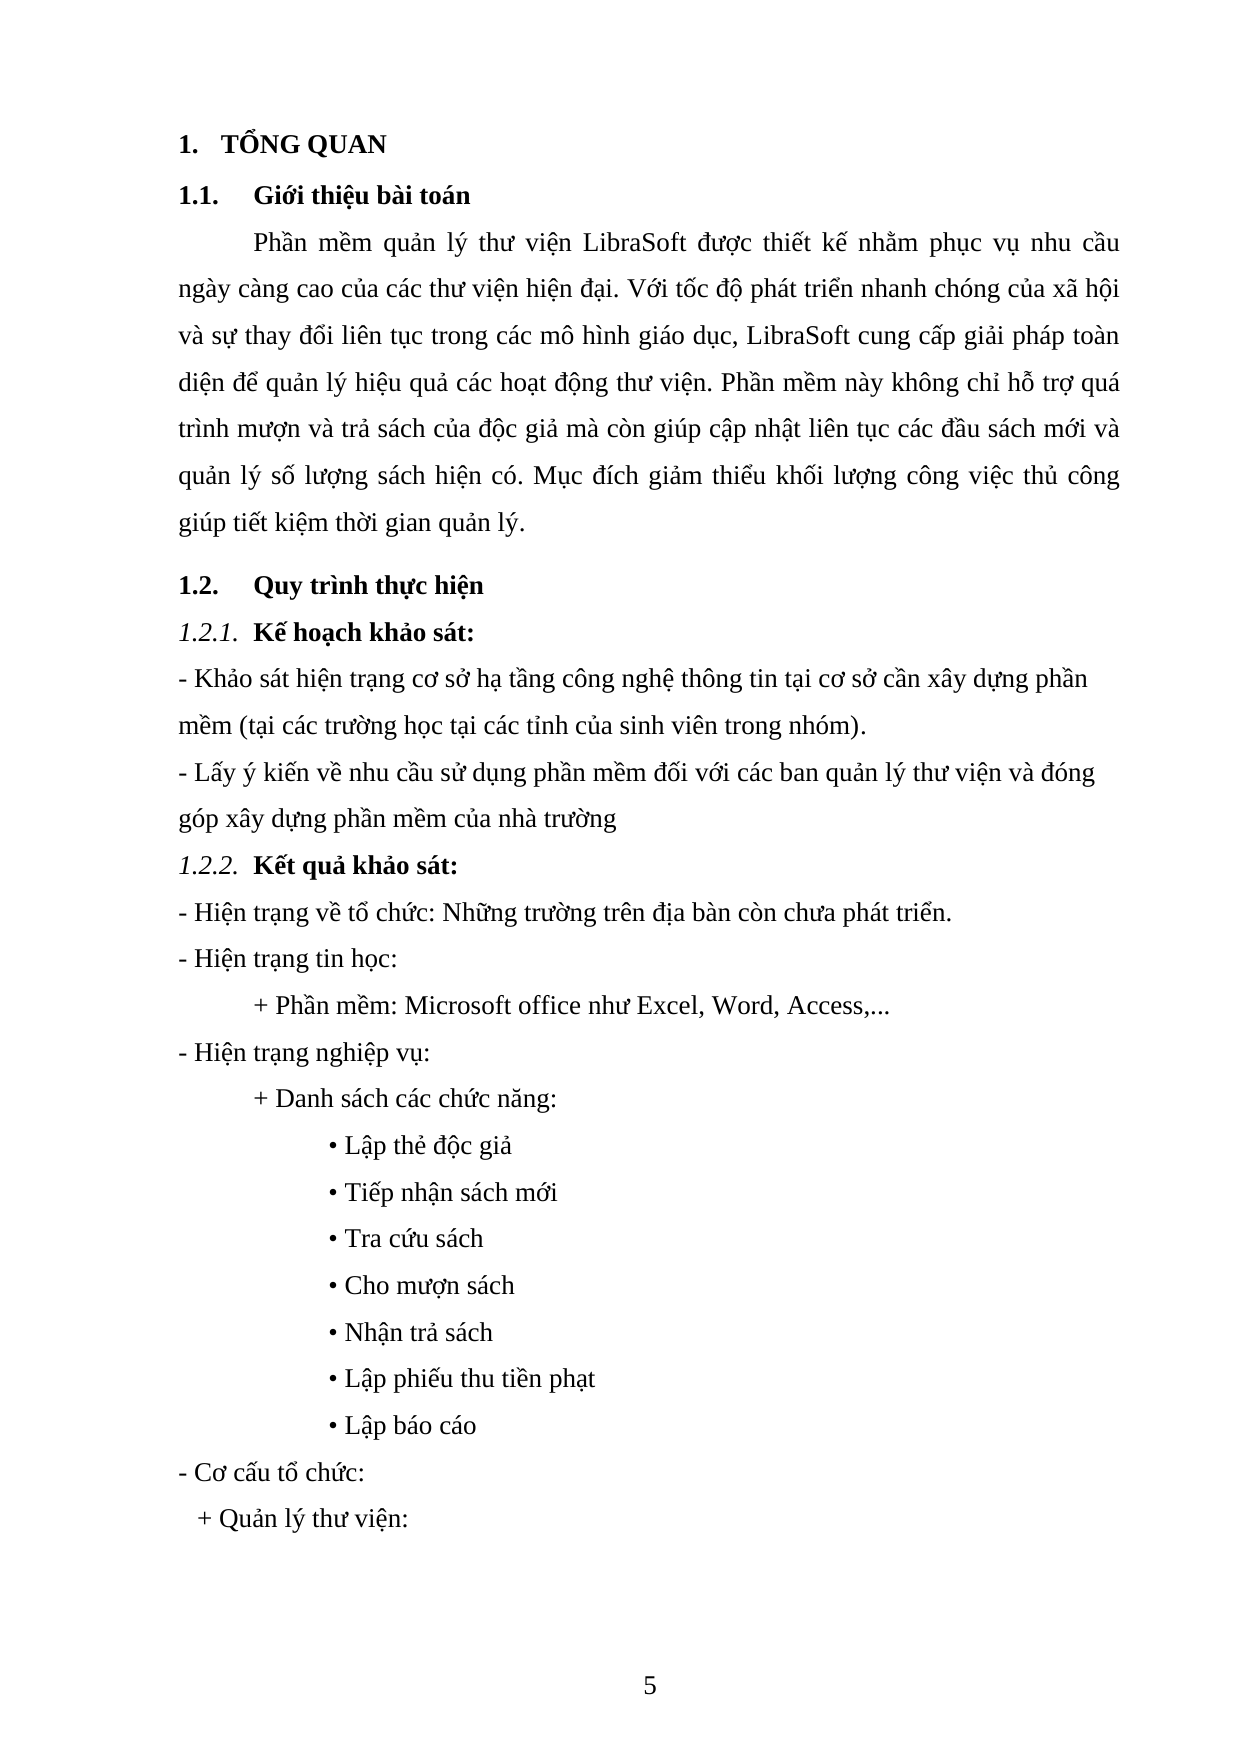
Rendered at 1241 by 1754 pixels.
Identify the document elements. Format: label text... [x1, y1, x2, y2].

text • Lập thẻ độc giả [328, 1129, 1122, 1160]
text + Phần mềm: Microsoft office như Excel, Word, Access,... [178, 989, 1122, 1020]
text + Quản lý thư viện: [197, 1502, 1122, 1533]
text - Khảo sát hiện trạng cơ sở hạ tầng công nghệ thông tin tại cơ sở cần xây dựng phần mềm (tại các trường học tại các tỉnh của sinh viên trong nhóm). [178, 662, 1122, 740]
text • Lập báo cáo [328, 1409, 1122, 1440]
subtitle TỔNG QUAN [178, 128, 1122, 159]
text • Lập phiếu thu tiền phạt [328, 1362, 1122, 1393]
text - Lấy ý kiến về nhu cầu sử dụng phần mềm đối với các ban quản lý thư viện và đóng góp xây dựng phần mềm của nhà trường [178, 756, 1122, 833]
text • Nhận trả sách [328, 1316, 1122, 1347]
text - Hiện trạng về tổ chức: Những trường trên địa bàn còn chưa phát triển. [178, 896, 1122, 927]
subtitle Quy trình thực hiện [178, 569, 1122, 600]
text - Hiện trạng tin học: [178, 942, 1122, 973]
list Kế hoạch khảo sát: [178, 616, 1122, 647]
text • Tra cứu sách [328, 1222, 1122, 1253]
text - Cơ cấu tổ chức: [178, 1456, 1122, 1487]
text Phần mềm quản lý thư viện LibraSoft được thiết kế nhằm phục vụ nhu cầu ngày càng cao của các thư viện hiện đại. Với tốc độ phát triển nhanh chóng của xã hội và sự thay đổi liên tục trong các mô hình giáo dục, LibraSoft cung cấp giải pháp toàn diện để quản lý hiệu quả các hoạt động thư viện. Phần mềm này không chỉ hỗ trợ quá trình mượn và trả sách của độc giả mà còn giúp cập nhật liên tục các đầu sách mới và quản lý số lượng sách hiện có. Mục đích giảm thiểu khối lượng công việc thủ công giúp tiết kiệm thời gian quản lý. [178, 226, 1122, 537]
text • Tiếp nhận sách mới [328, 1176, 1122, 1207]
text - Hiện trạng nghiệp vụ: [178, 1036, 1122, 1067]
text + Danh sách các chức năng: [253, 1082, 1122, 1113]
list Kết quả khảo sát: [178, 849, 1122, 880]
subtitle Giới thiệu bài toán [178, 179, 1122, 210]
text • Cho mượn sách [328, 1269, 1122, 1300]
